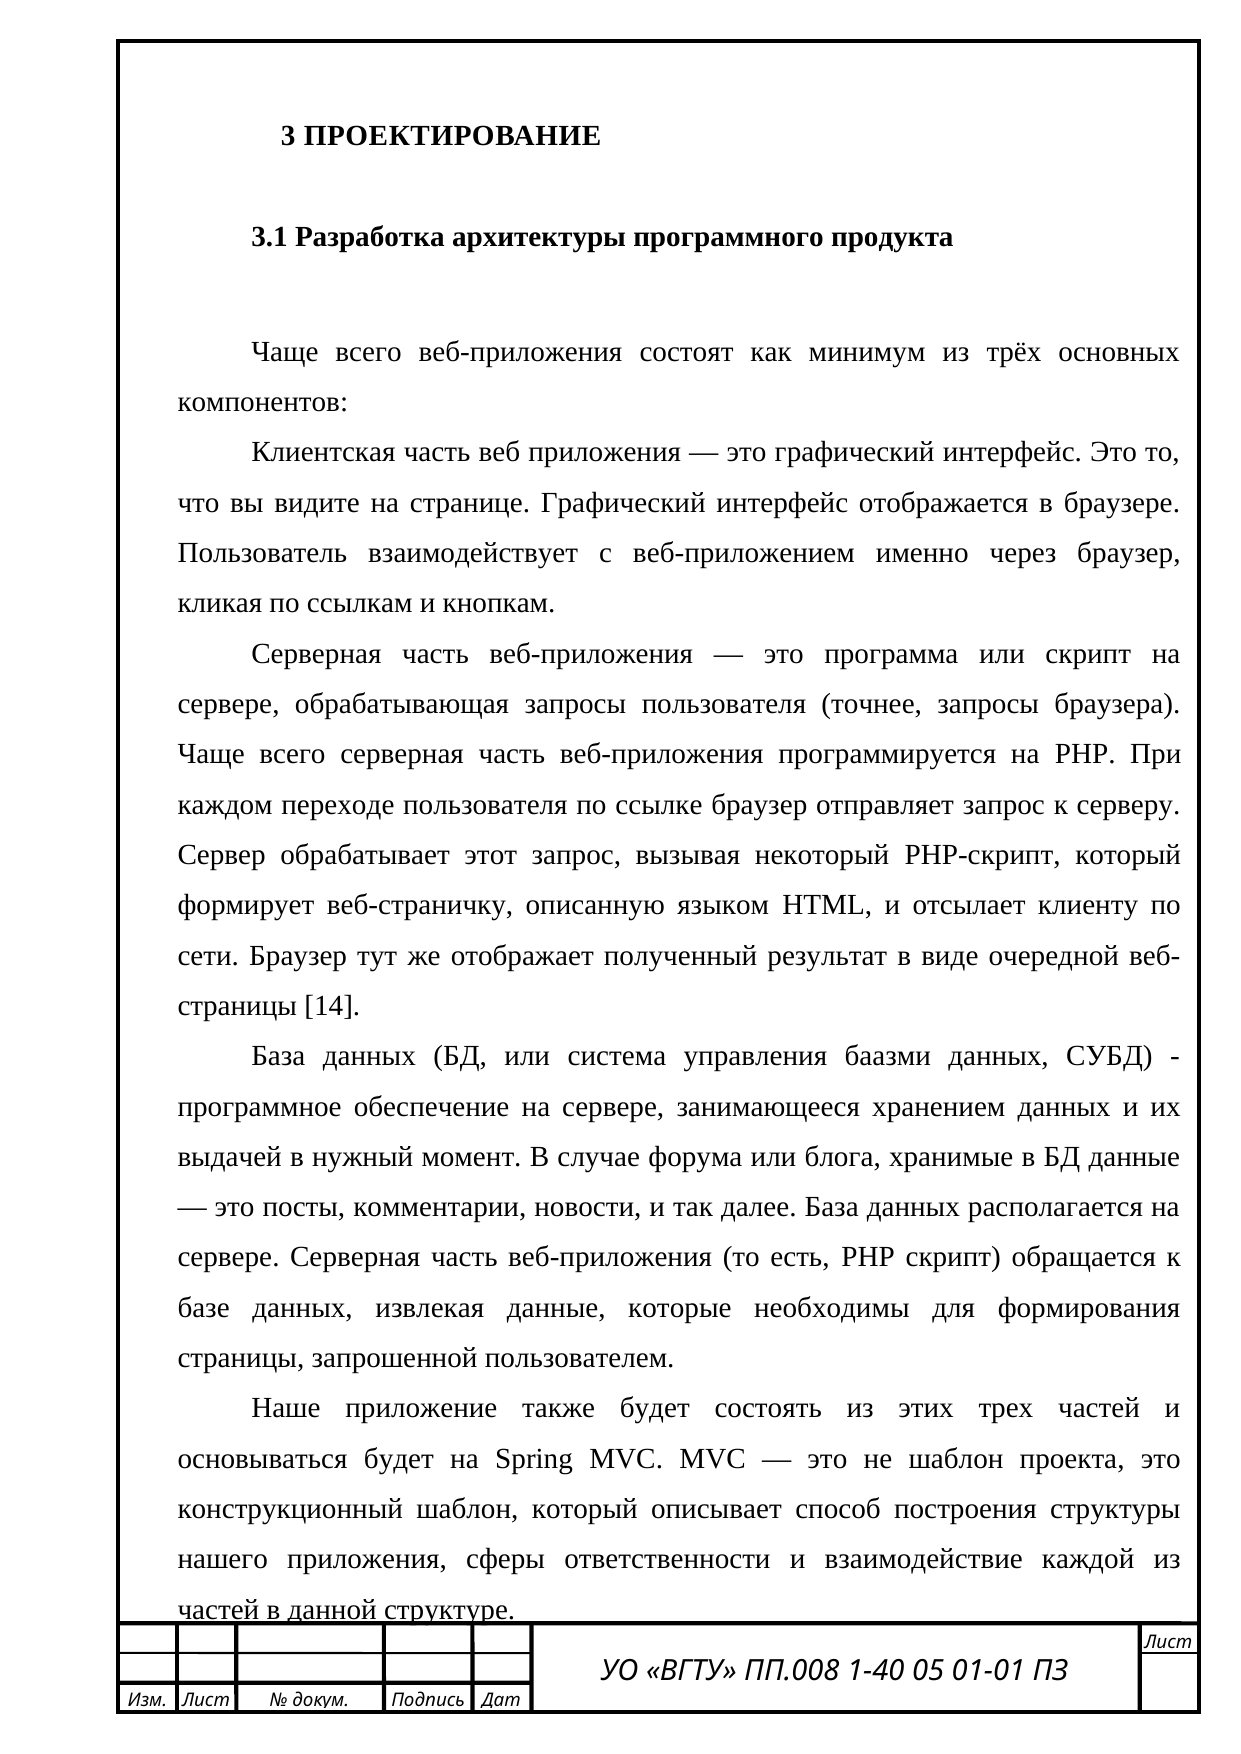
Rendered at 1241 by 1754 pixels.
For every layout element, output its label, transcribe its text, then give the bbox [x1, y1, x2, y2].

text Чаще всего веб-приложения состоят как минимум из трёх основных компонентов: [177, 334, 1181, 418]
text Клиентская часть веб приложения — это графический интерфейс. Это то, что вы видите на странице. Графический интерфейс отображается в браузере. Пользователь взаимодействует с веб-приложением именно через браузер, кликая по ссылкам и кнопкам. [177, 434, 1181, 619]
text База данных (БД, или система управления баазми данных, СУБД) - программное обеспечение на сервере, занимающееся хранением данных и их выдачей в нужный момент. В случае форума или блога, хранимые в БД данные — это посты, комментарии, новости, и так далее. База данных располагается на сервере. Серверная часть веб-приложения (то есть, PHP скрипт) обращается к базе данных, извлекая данные, которые необходимы для формирования страницы, запрошенной пользователем. [177, 1038, 1181, 1374]
text Наше приложение также будет состоять из этих трех частей и основываться будет на Spring MVC. MVC — это не шаблон проекта, это конструкционный шаблон, который описывает способ построения структуры нашего приложения, сферы ответственности и взаимодействие каждой из частей в данной структуре. [177, 1391, 1181, 1625]
subtitle 3.1 Разработка архитектуры программного продукта [251, 219, 1181, 252]
subtitle 3 Проектирование [207, 118, 1137, 152]
text Серверная часть веб-приложения — это программа или скрипт на сервере, обрабатывающая запросы пользователя (точнее, запросы браузера). Чаще всего серверная часть веб-приложения программируется на PHP. При каждом переходе пользователя по ссылке браузер отправляет запрос к серверу. Сервер обрабатывает этот запрос, вызывая некоторый PHP-скрипт, который формирует веб-страничку, описанную языком HTML, и отсылает клиенту по сети. Браузер тут же отображает полученный результат в виде очередной веб-страницы [14]. [177, 636, 1181, 1022]
